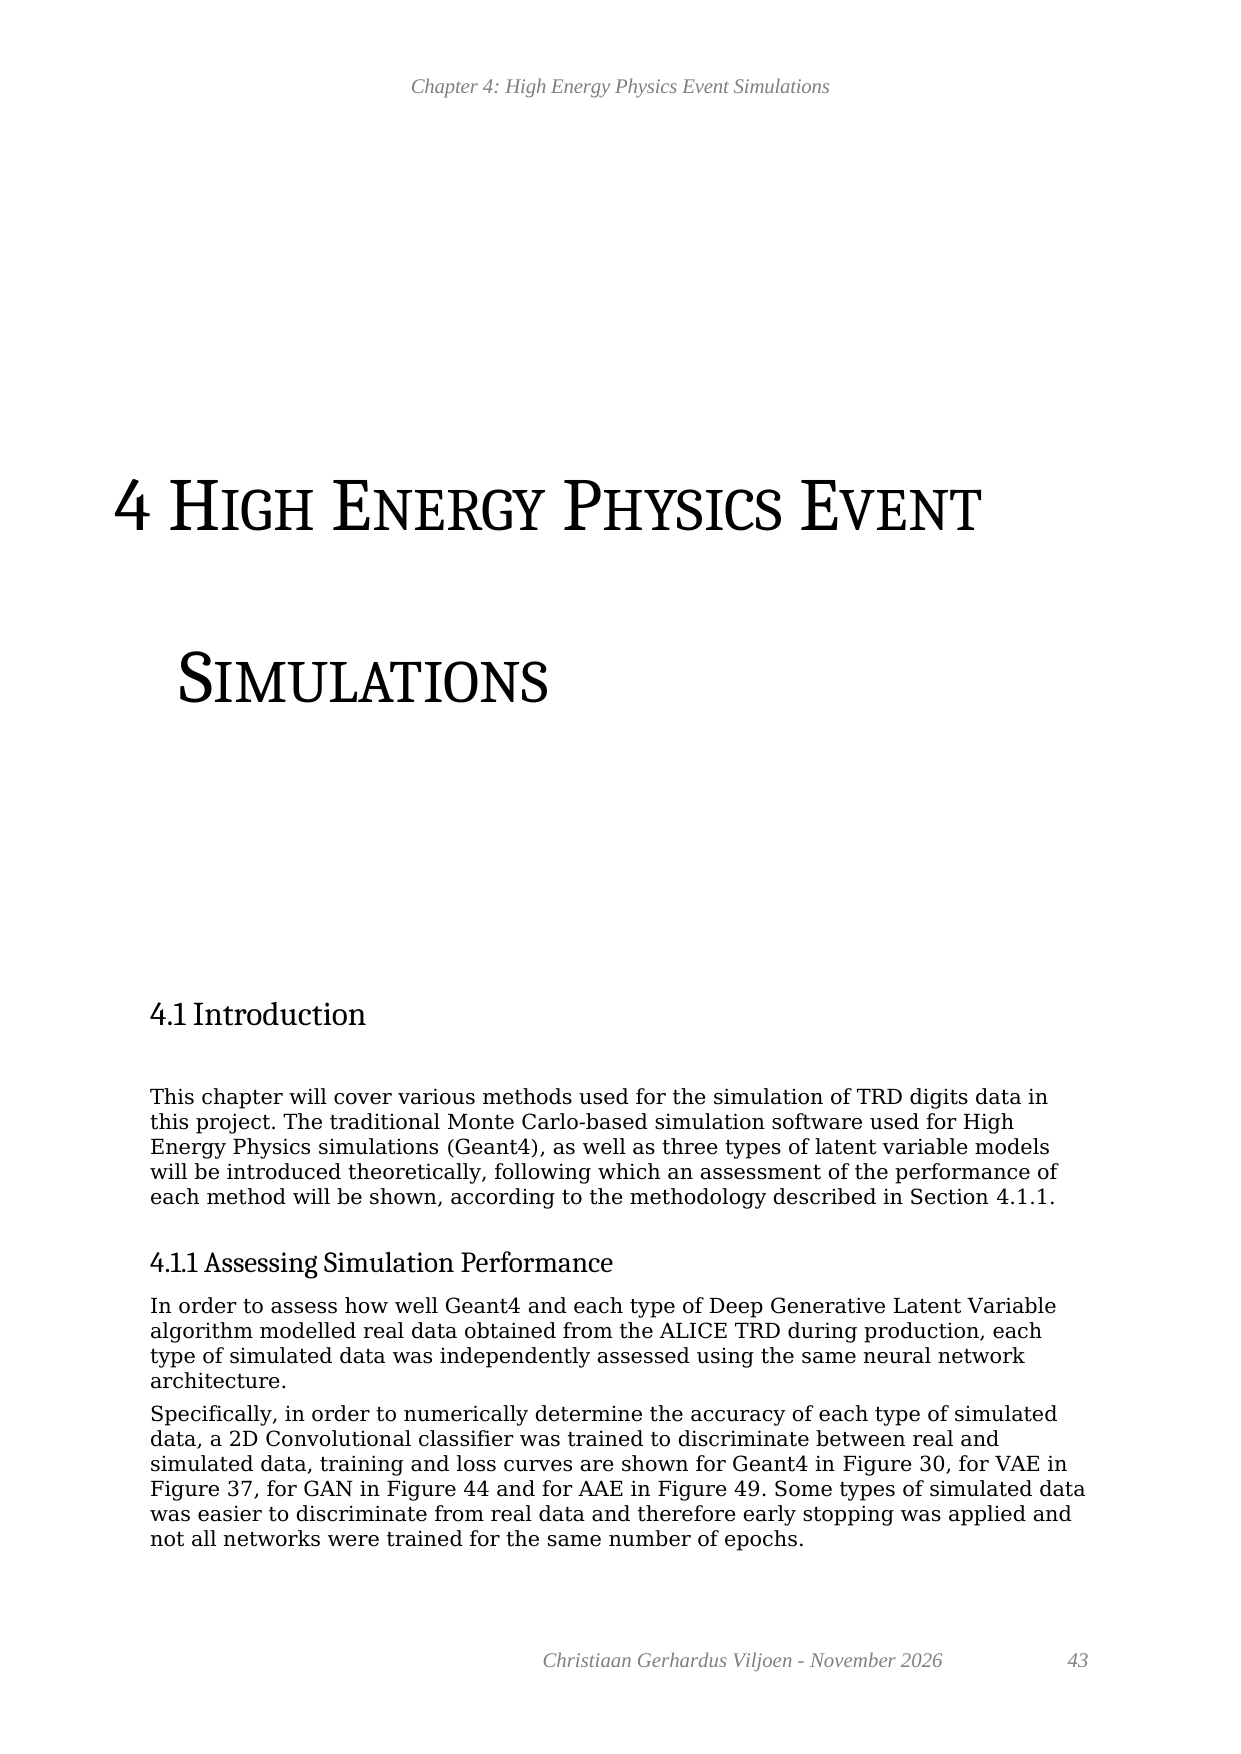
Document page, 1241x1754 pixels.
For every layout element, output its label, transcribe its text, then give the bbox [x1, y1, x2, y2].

subtitle Assessing Simulation Performance [150, 1247, 1090, 1280]
subtitle High Energy Physics Event Simulations [114, 462, 1090, 721]
text Specifically, in order to numerically determine the accuracy of each type of simulated data, a 2D Convolutional classifier was trained to discriminate between real and simulated data, training and loss curves are shown for Geant4 in Figure 30, for VAE in Figure 37, for GAN in Figure 44 and for AAE in Figure 49. Some types of simulated data was easier to discriminate from real data and therefore early stopping was applied and not all networks were trained for the same number of epochs. [150, 1401, 1090, 1551]
text In order to assess how well Geant4 and each type of Deep Generative Latent Variable algorithm modelled real data obtained from the ALICE TRD during production, each type of simulated data was independently assessed using the same neural network architecture. [150, 1293, 1090, 1393]
text This chapter will cover various methods used for the simulation of TRD digits data in this project. The traditional Monte Carlo-based simulation software used for High Energy Physics simulations (Geant4), as well as three types of latent variable models will be introduced theoretically, following which an assessment of the performance of each method will be shown, according to the methodology described in Section 4.1.1. [150, 1084, 1090, 1209]
subtitle Introduction [150, 995, 1090, 1033]
